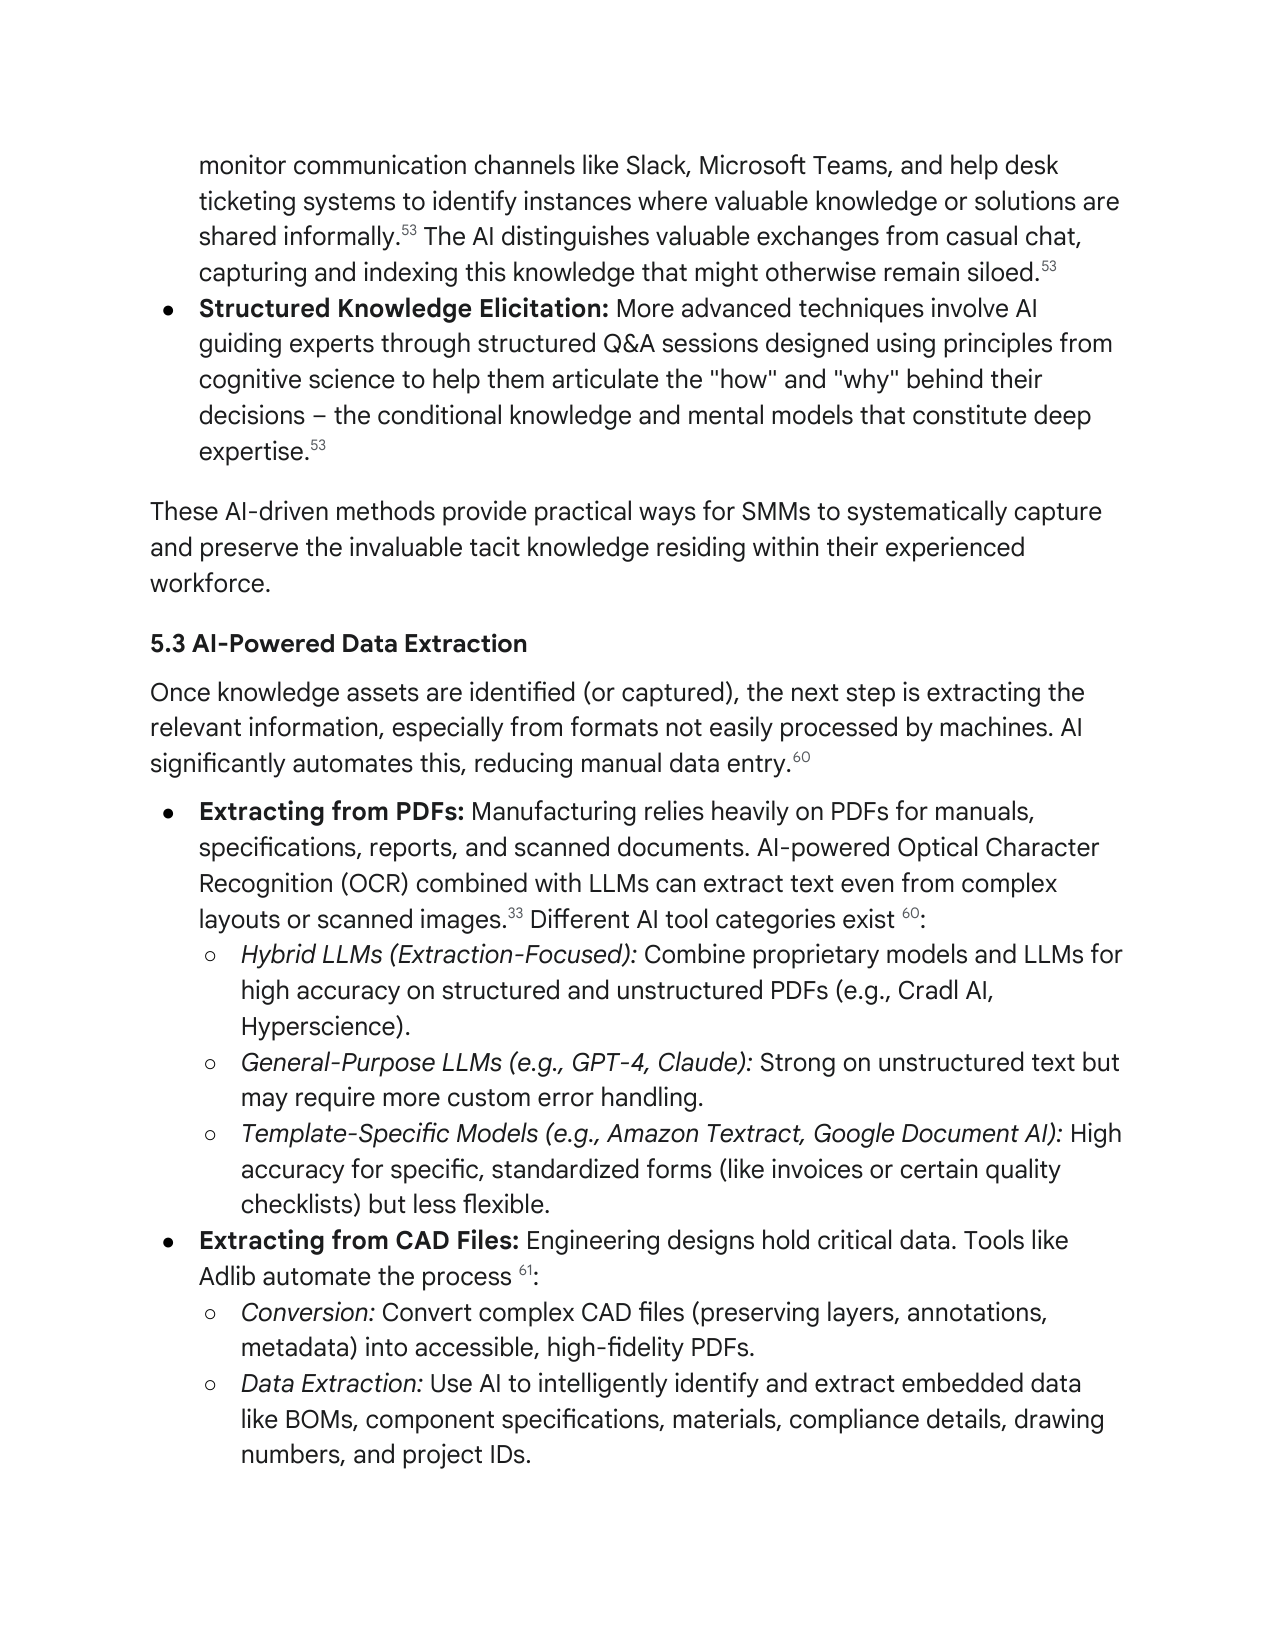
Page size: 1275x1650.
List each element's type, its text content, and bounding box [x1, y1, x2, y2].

list Hybrid LLMs (Extraction-Focused): Combine proprietary models and LLMs for high accuracy on structured and unstructured PDFs (e.g., Cradl AI, Hyperscience). [203, 939, 1125, 1042]
text These AI-driven methods provide practical ways for SMMs to systematically capture and preserve the invaluable tacit knowledge residing within their experienced workforce. [150, 497, 1125, 599]
list Conversion: Convert complex CAD files (preserving layers, annotations, metadata) into accessible, high-fidelity PDFs. [203, 1297, 1125, 1364]
list General-Purpose LLMs (e.g., GPT-4, Claude): Strong on unstructured text but may require more custom error handling. [203, 1047, 1125, 1114]
list Structured Knowledge Elicitation: More advanced techniques involve AI guiding experts through structured Q&A sessions designed using principles from cognitive science to help them articulate the "how" and "why" behind their decisions – the conditional knowledge and mental models that constitute deep expertise.53 [161, 293, 1125, 467]
subtitle 5.3 AI-Powered Data Extraction [150, 629, 1125, 660]
list Data Extraction: Use AI to intelligently identify and extract embedded data like BOMs, component specifications, materials, compliance details, drawing numbers, and project IDs. [203, 1368, 1125, 1471]
list Template-Specific Models (e.g., Amazon Textract, Google Document AI): High accuracy for specific, standardized forms (like invoices or certain quality checklists) but less flexible. [203, 1118, 1125, 1221]
text Once knowledge assets are identified (or captured), the next step is extracting the relevant information, especially from formats not easily processed by machines. AI significantly automates this, reducing manual data entry.60 [150, 677, 1125, 780]
list Extracting from CAD Files: Engineering designs hold critical data. Tools like Adlib automate the process 61: [161, 1225, 1125, 1292]
list Extracting from PDFs: Manufacturing relies heavily on PDFs for manuals, specifications, reports, and scanned documents. AI-powered Optical Character Recognition (OCR) combined with LLMs can extract text even from complex layouts or scanned images.33 Different AI tool categories exist 60: [161, 797, 1125, 935]
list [161, 150, 1125, 288]
